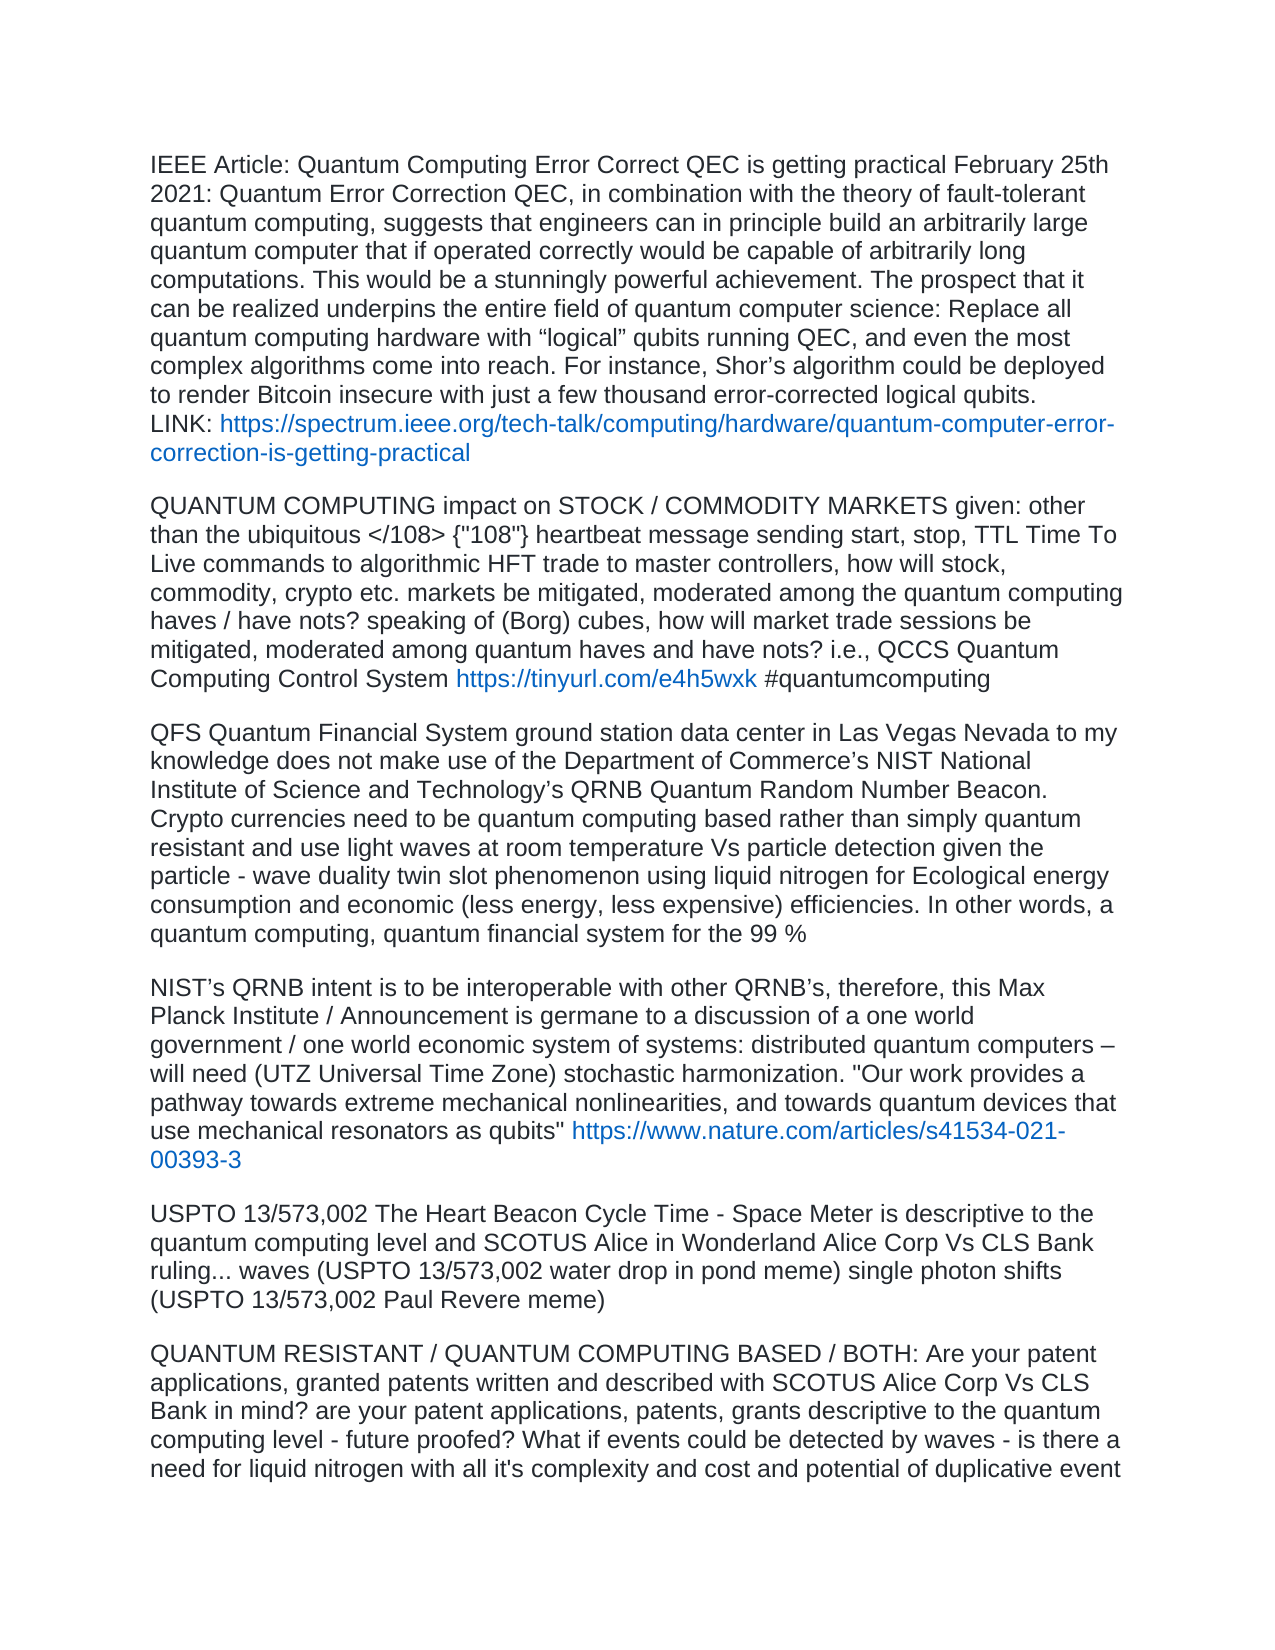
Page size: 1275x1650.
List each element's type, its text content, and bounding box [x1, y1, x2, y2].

text IEEE Article: Quantum Computing Error Correct QEC is getting practical February 25th 2021: Quantum Error Correction QEC, in combination with the theory of fault-tolerant quantum computing, suggests that engineers can in principle build an arbitrarily large quantum computer that if operated correctly would be capable of arbitrarily long computations. This would be a stunningly powerful achievement. The prospect that it can be realized underpins the entire field of quantum computer science: Replace all quantum computing hardware with “logical” qubits running QEC, and even the most complex algorithms come into reach. For instance, Shor’s algorithm could be deployed to render Bitcoin insecure with just a few thousand error-corrected logical qubits. LINK: https://spectrum.ieee.org/tech-talk/computing/hardware/quantum-computer-error-correction-is-getting-practical [150, 150, 1125, 466]
text NIST’s QRNB intent is to be interoperable with other QRNB’s, therefore, this Max Planck Institute / Announcement is germane to a discussion of a one world government / one world economic system of systems: distributed quantum computers – will need (UTZ Universal Time Zone) stochastic harmonization. "Our work provides a pathway towards extreme mechanical nonlinearities, and towards quantum devices that use mechanical resonators as qubits" https://www.nature.com/articles/s41534-021-00393-3 [150, 972, 1125, 1174]
text QFS Quantum Financial System ground station data center in Las Vegas Nevada to my knowledge does not make use of the Department of Commerce’s NIST National Institute of Science and Technology’s QRNB Quantum Random Number Beacon. Crypto currencies need to be quantum computing based rather than simply quantum resistant and use light waves at room temperature Vs particle detection given the particle - wave duality twin slot phenomenon using liquid nitrogen for Ecological energy consumption and economic (less energy, less expensive) efficiencies. In other words, a quantum computing, quantum financial system for the 99 % [150, 717, 1125, 947]
text USPTO 13/573,002 The Heart Beacon Cycle Time - Space Meter is descriptive to the quantum computing level and SCOTUS Alice in Wonderland Alice Corp Vs CLS Bank ruling... waves (USPTO 13/573,002 water drop in pond meme) single photon shifts (USPTO 13/573,002 Paul Revere meme) [150, 1199, 1125, 1314]
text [150, 1339, 1125, 1482]
text QUANTUM COMPUTING impact on STOCK / COMMODITY MARKETS given: other than the ubiquitous </108> {"108"} heartbeat message sending start, stop, TTL Time To Live commands to algorithmic HFT trade to master controllers, how will stock, commodity, crypto etc. markets be mitigated, moderated among the quantum computing haves / have nots? speaking of (Borg) cubes, how will market trade sessions be mitigated, moderated among quantum haves and have nots? i.e., QCCS Quantum Computing Control System https://tinyurl.com/e4h5wxk #quantumcomputing [150, 491, 1125, 692]
